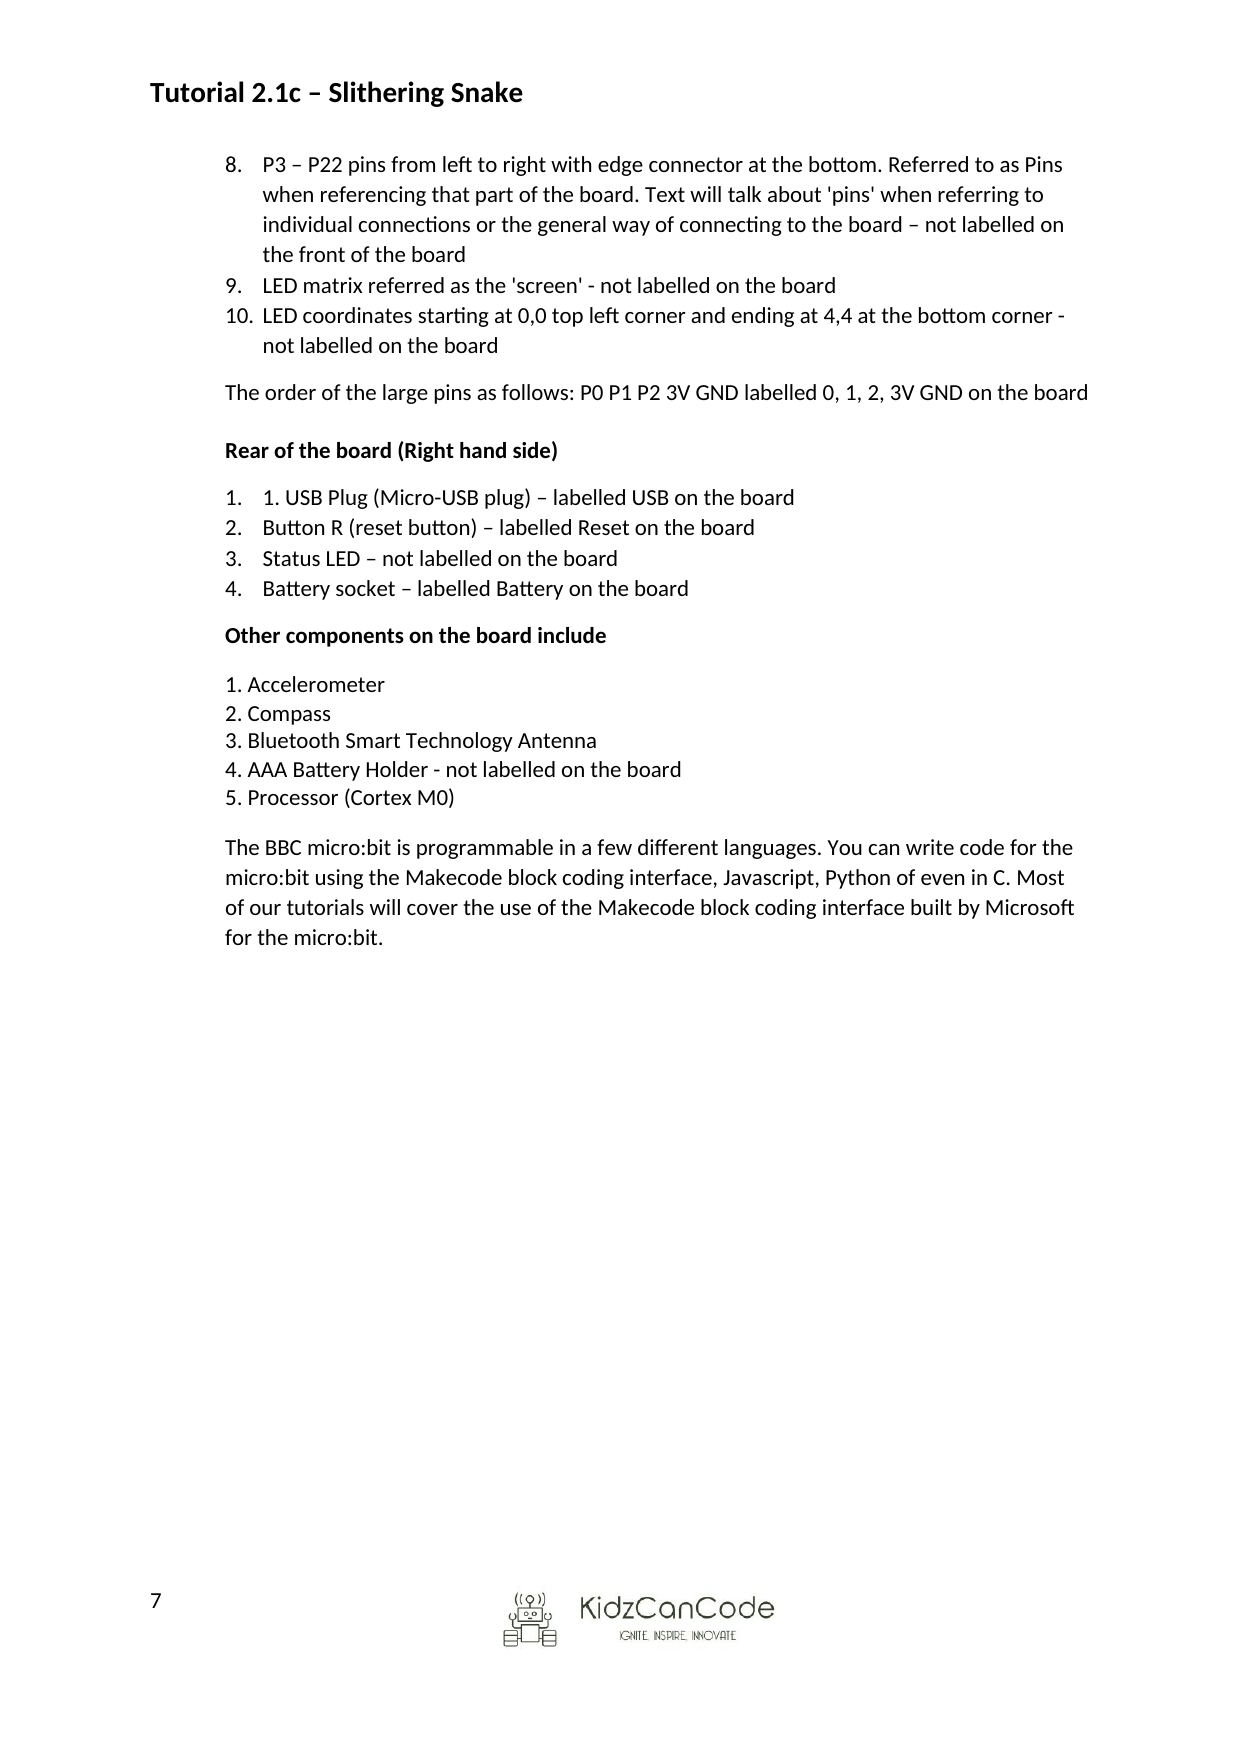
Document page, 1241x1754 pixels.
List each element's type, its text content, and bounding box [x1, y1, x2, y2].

list P3 – P22 pins from left to right with edge connector at the bottom. Referred to as Pins when referencing that part of the board. Text will talk about 'pins' when referring to individual connections or the general way of connecting to the board – not labelled on the front of the board [225, 150, 1090, 269]
text The BBC micro:bit is programmable in a few different languages. You can write code for the micro:bit using the Makecode block coding interface, Javascript, Python of even in C. Most of our tutorials will cover the use of the Makecode block coding interface built by Microsoft for the micro:bit. [225, 833, 1090, 951]
list Status LED – not labelled on the board [225, 544, 1090, 572]
list LED matrix referred as the 'screen' - not labelled on the board [225, 271, 1090, 299]
list Battery socket – labelled Battery on the board [225, 574, 1090, 602]
list Button R (reset button) – labelled Reset on the board [225, 513, 1090, 541]
picture [497, 1586, 781, 1653]
text Other components on the board include [225, 621, 1090, 649]
text Rear of the board (Right hand side) [225, 406, 1090, 464]
text 1. Accelerometer 2. Compass 3. Bluetooth Smart Technology Antenna 4. AAA Battery Holder - not labelled on the board 5. Processor (Cortex M0) [225, 671, 1090, 811]
text The order of the large pins as follows: P0 P1 P2 3V GND labelled 0, 1, 2, 3V GND on the board [225, 378, 1090, 406]
list 1. USB Plug (Micro-USB plug) – labelled USB on the board [225, 483, 1090, 511]
list LED coordinates starting at 0,0 top left corner and ending at 4,4 at the bottom corner - not labelled on the board [225, 301, 1090, 359]
